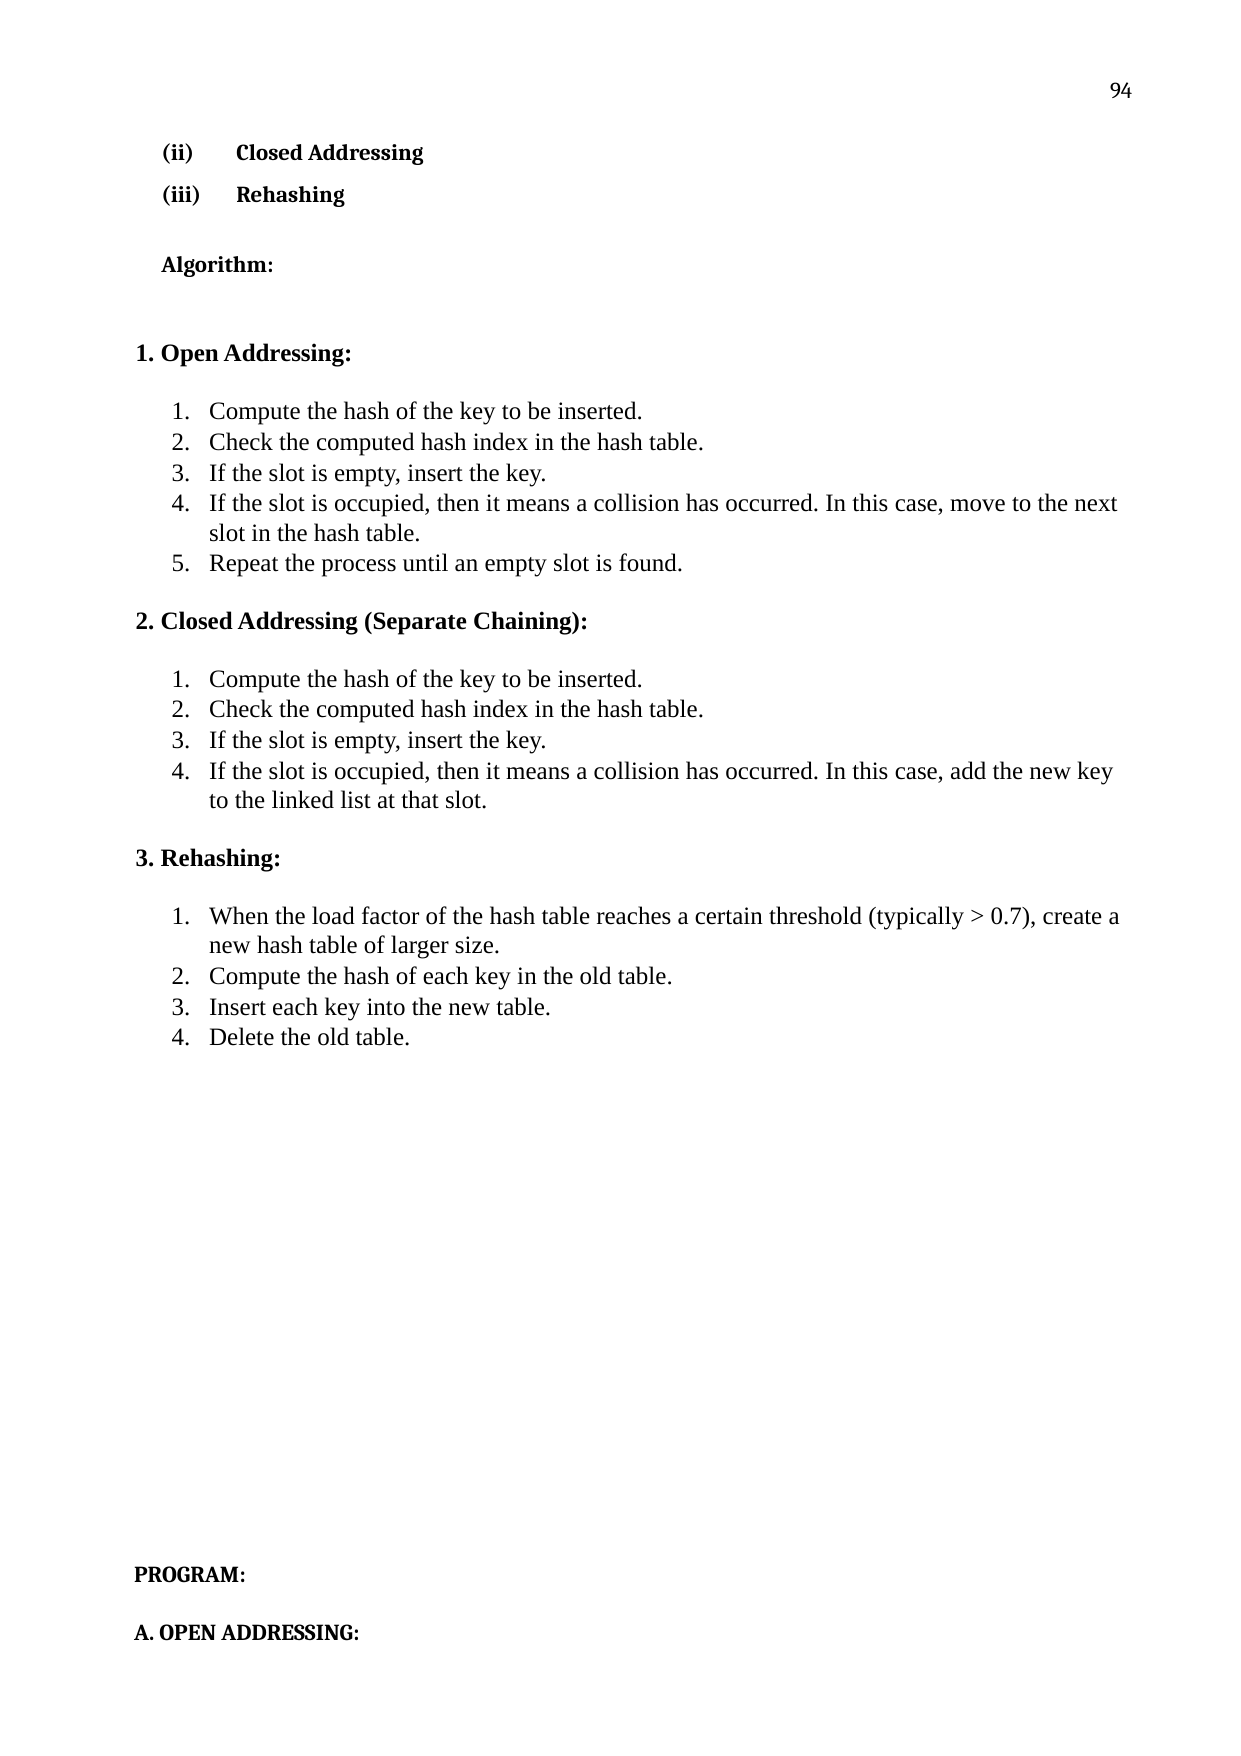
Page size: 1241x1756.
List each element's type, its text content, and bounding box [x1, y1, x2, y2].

list Check the computed hash index in the hash table. [171, 694, 1136, 723]
list If the slot is occupied, then it means a collision has occurred. In this case, add the new key to the linked list at that slot. [171, 756, 1136, 814]
list If the slot is empty, insert the key. [171, 725, 1136, 754]
list Repeat the process until an empty slot is found. [171, 548, 1136, 577]
text Algorithm: [161, 252, 1136, 278]
list Check the computed hash index in the hash table. [171, 427, 1136, 456]
text A. OPEN ADDRESSING: [134, 1620, 1136, 1646]
list Rehashing [161, 182, 1136, 208]
text PROGRAM: [134, 1562, 1136, 1588]
list Insert each key into the new table. [171, 992, 1136, 1020]
list Open Addressing: [135, 338, 1136, 367]
list Compute the hash of each key in the old table. [171, 961, 1136, 990]
list Delete the old table. [171, 1022, 1136, 1051]
list If the slot is occupied, then it means a collision has occurred. In this case, move to the next slot in the hash table. [171, 488, 1136, 547]
list Compute the hash of the key to be inserted. [171, 396, 1136, 425]
list Compute the hash of the key to be inserted. [171, 664, 1136, 693]
list Rehashing: [135, 843, 1136, 872]
list When the load factor of the hash table reaches a certain threshold (typically > 0.7), create a new hash table of larger size. [171, 901, 1136, 959]
list If the slot is empty, insert the key. [171, 458, 1136, 486]
list Closed Addressing [161, 139, 1136, 166]
list Closed Addressing (Separate Chaining): [135, 606, 1136, 634]
